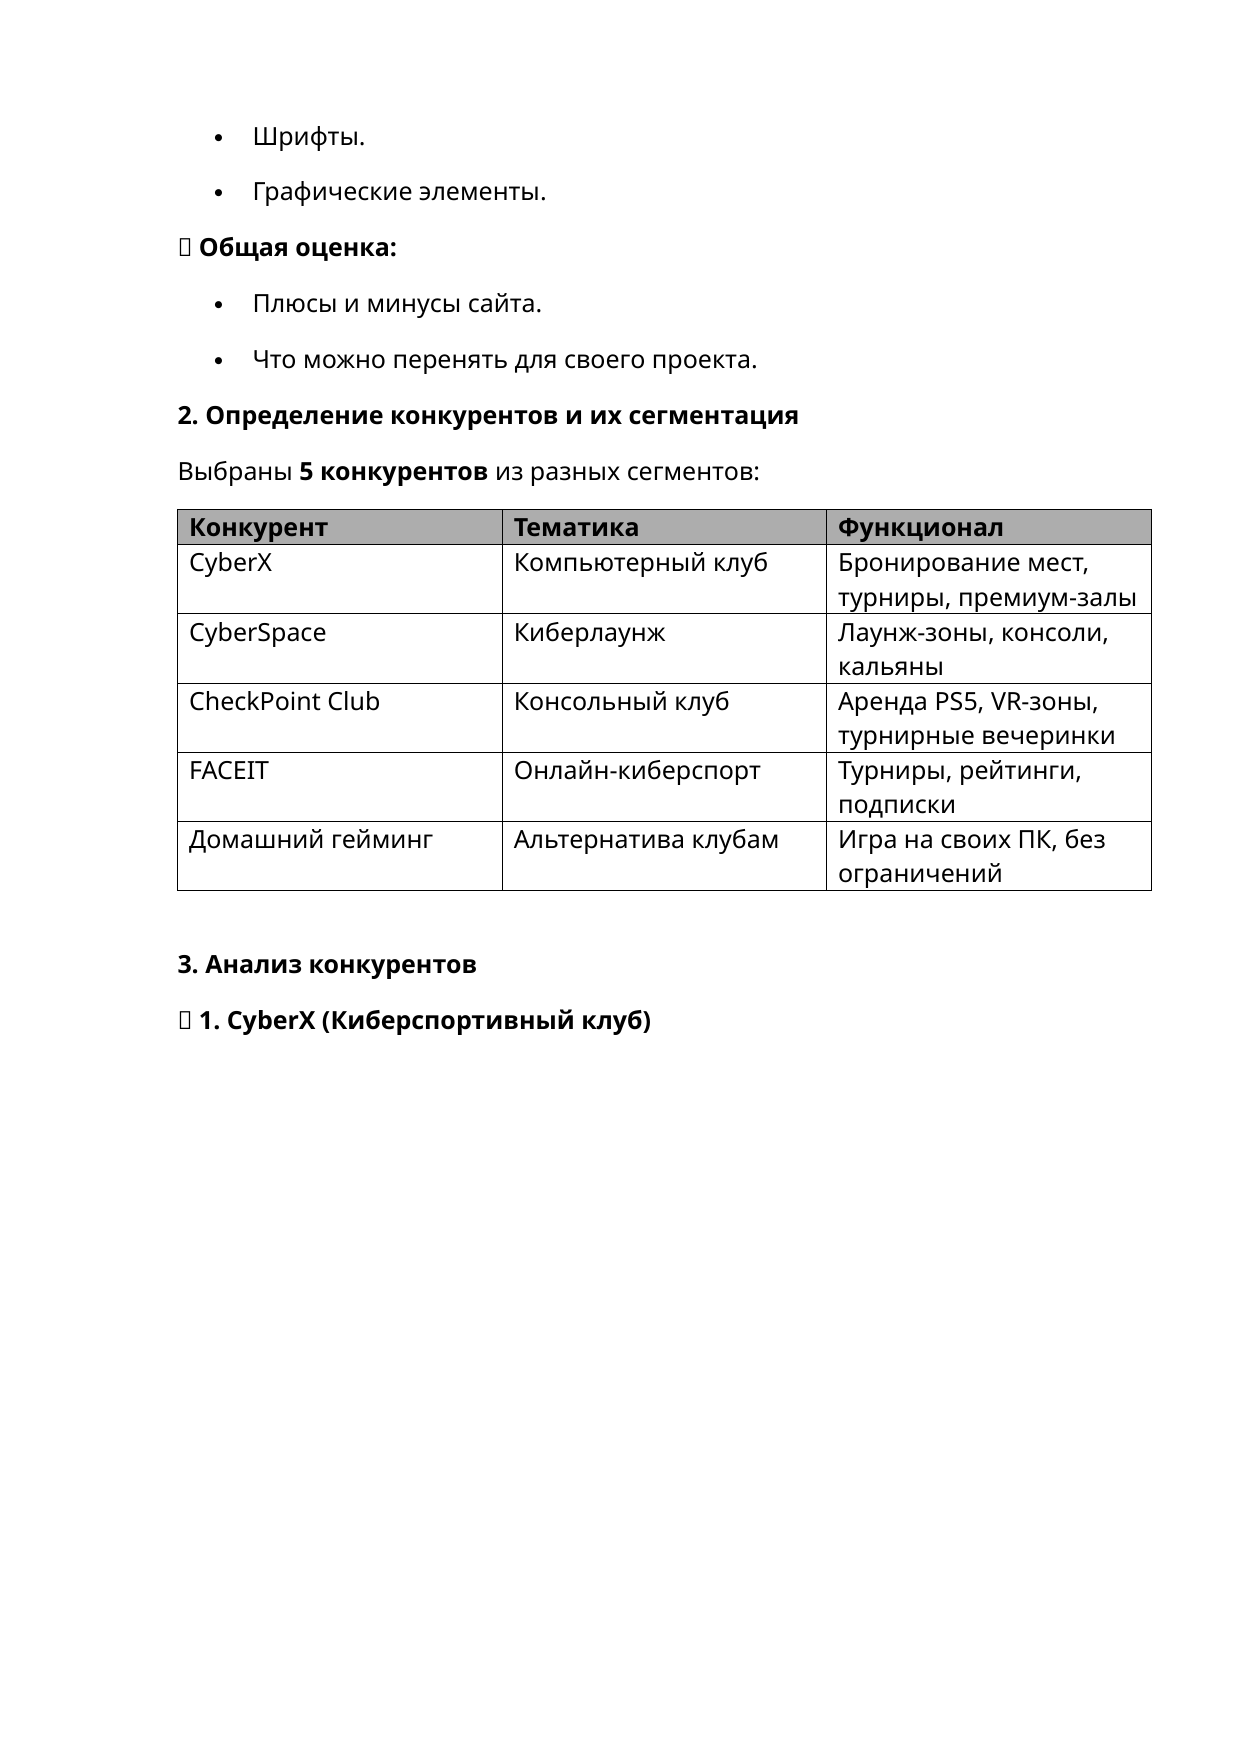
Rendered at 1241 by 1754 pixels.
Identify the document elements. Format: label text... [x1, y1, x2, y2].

list Графические элементы. [215, 174, 1152, 208]
list Плюсы и минусы сайта. [215, 286, 1152, 320]
table_header Конкурент [178, 510, 502, 544]
text 🔹 Общая оценка: [177, 230, 1152, 264]
list Шрифты. [215, 118, 1152, 152]
table_header Функционал [827, 510, 1151, 544]
text 2. Определение конкурентов и их сегментация [177, 397, 1152, 431]
table_cell Бронирование мест, турниры, премиум-залы [827, 545, 1151, 613]
text 3. Анализ конкурентов [177, 947, 1152, 981]
table_cell CyberX [178, 545, 502, 613]
table_cell Домашний гейминг [178, 822, 502, 890]
table_cell FACEIT [178, 753, 502, 821]
table_cell CyberSpace [178, 614, 502, 682]
table_cell Лаунж-зоны, консоли, кальяны [827, 614, 1151, 682]
table_cell Аренда PS5, VR-зоны, турнирные вечеринки [827, 684, 1151, 752]
text 🔹 1. CyberX (Киберспортивный клуб) [177, 1003, 1152, 1037]
table_cell Онлайн-киберспорт [503, 753, 826, 821]
table_header Тематика [503, 510, 826, 544]
table_cell Консольный клуб [503, 684, 826, 752]
table_cell Компьютерный клуб [503, 545, 826, 613]
list Что можно перенять для своего проекта. [215, 341, 1152, 376]
table_cell CheckPoint Club [178, 684, 502, 752]
table_cell Турниры, рейтинги, подписки [827, 753, 1151, 821]
table_cell Киберлаунж [503, 614, 826, 682]
text Выбраны 5 конкурентов из разных сегментов: [177, 453, 1152, 487]
table_cell Альтернатива клубам [503, 822, 826, 890]
table_cell Игра на своих ПК, без ограничений [827, 822, 1151, 890]
